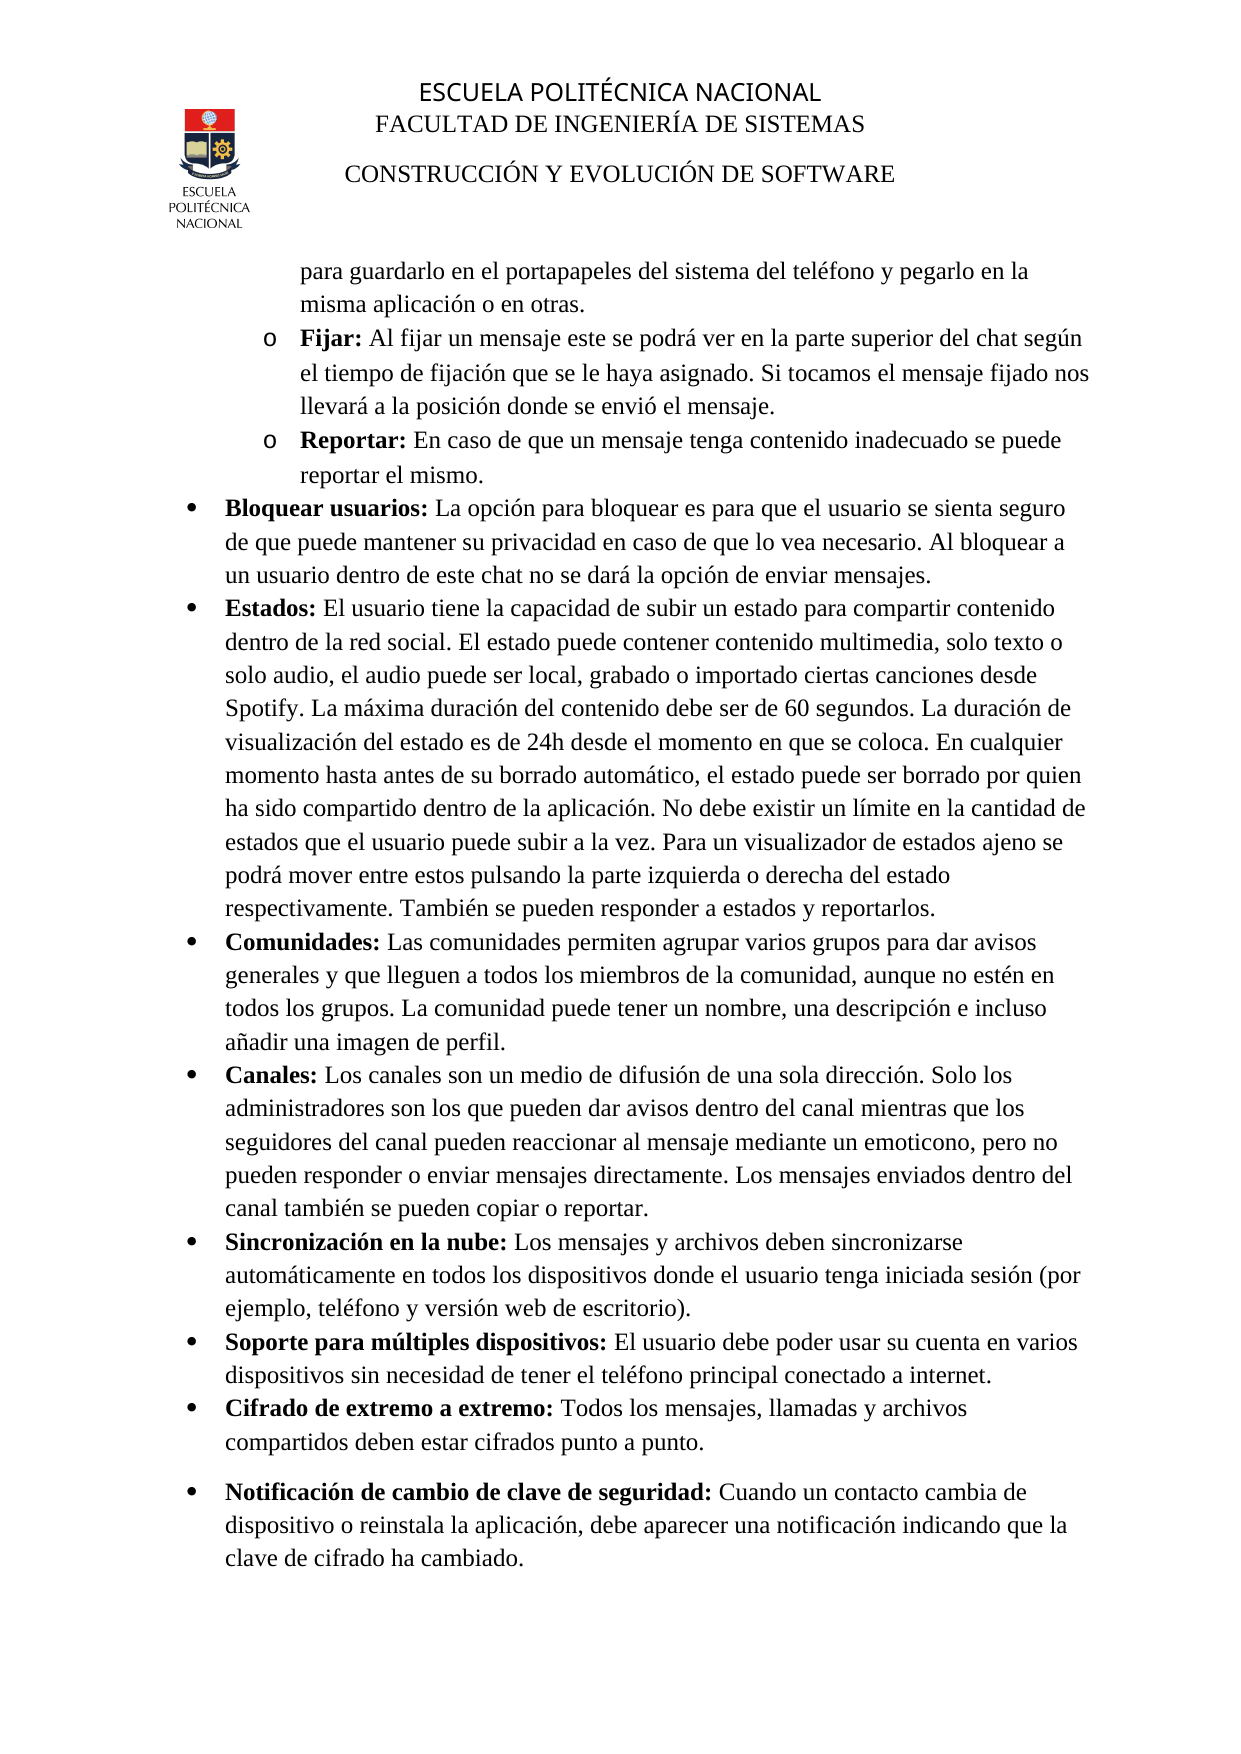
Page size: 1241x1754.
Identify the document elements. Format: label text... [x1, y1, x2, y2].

list Estados: El usuario tiene la capacidad de subir un estado para compartir contenido dentro de la red social. El estado puede contener contenido multimedia, solo texto o solo audio, el audio puede ser local, grabado o importado ciertas canciones desde Spotify. La máxima duración del contenido debe ser de 60 segundos. La duración de visualización del estado es de 24h desde el momento en que se coloca. En cualquier momento hasta antes de su borrado automático, el estado puede ser borrado por quien ha sido compartido dentro de la aplicación. No debe existir un límite en la cantidad de estados que el usuario puede subir a la vez. Para un visualizador de estados ajeno se podrá mover entre estos pulsando la parte izquierda o derecha del estado respectivamente. También se pueden responder a estados y reportarlos. [187, 593, 1090, 922]
list Comunidades: Las comunidades permiten agrupar varios grupos para dar avisos generales y que lleguen a todos los miembros de la comunidad, aunque no estén en todos los grupos. La comunidad puede tener un nombre, una descripción e incluso añadir una imagen de perfil. [187, 927, 1090, 1056]
list Sincronización en la nube: Los mensajes y archivos deben sincronizarse automáticamente en todos los dispositivos donde el usuario tenga iniciada sesión (por ejemplo, teléfono y versión web de escritorio). [187, 1227, 1090, 1322]
list Notificación de cambio de clave de seguridad: Cuando un contacto cambia de dispositivo o reinstala la aplicación, debe aparecer una notificación indicando que la clave de cifrado ha cambiado. [187, 1477, 1090, 1572]
list Reportar: En caso de que un mensaje tenga contenido inadecuado se puede reportar el mismo. [262, 425, 1090, 489]
list Soporte para múltiples dispositivos: El usuario debe poder usar su cuenta en varios dispositivos sin necesidad de tener el teléfono principal conectado a internet. [187, 1327, 1090, 1389]
list Canales: Los canales son un medio de difusión de una sola dirección. Solo los administradores son los que pueden dar avisos dentro del canal mientras que los seguidores del canal pueden reaccionar al mensaje mediante un emoticono, pero no pueden responder o enviar mensajes directamente. Los mensajes enviados dentro del canal también se pueden copiar o reportar. [187, 1060, 1090, 1222]
list Cifrado de extremo a extremo: Todos los mensajes, llamadas y archivos compartidos deben estar cifrados punto a punto. [187, 1393, 1090, 1456]
list Bloquear usuarios: La opción para bloquear es para que el usuario se sienta seguro de que puede mantener su privacidad en caso de que lo vea necesario. Al bloquear a un usuario dentro de este chat no se dará la opción de enviar mensajes. [187, 493, 1090, 589]
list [262, 256, 1090, 318]
list Fijar: Al fijar un mensaje este se podrá ver en la parte superior del chat según el tiempo de fijación que se le haya asignado. Si tocamos el mensaje fijado nos llevará a la posición donde se envió el mensaje. [262, 323, 1090, 420]
